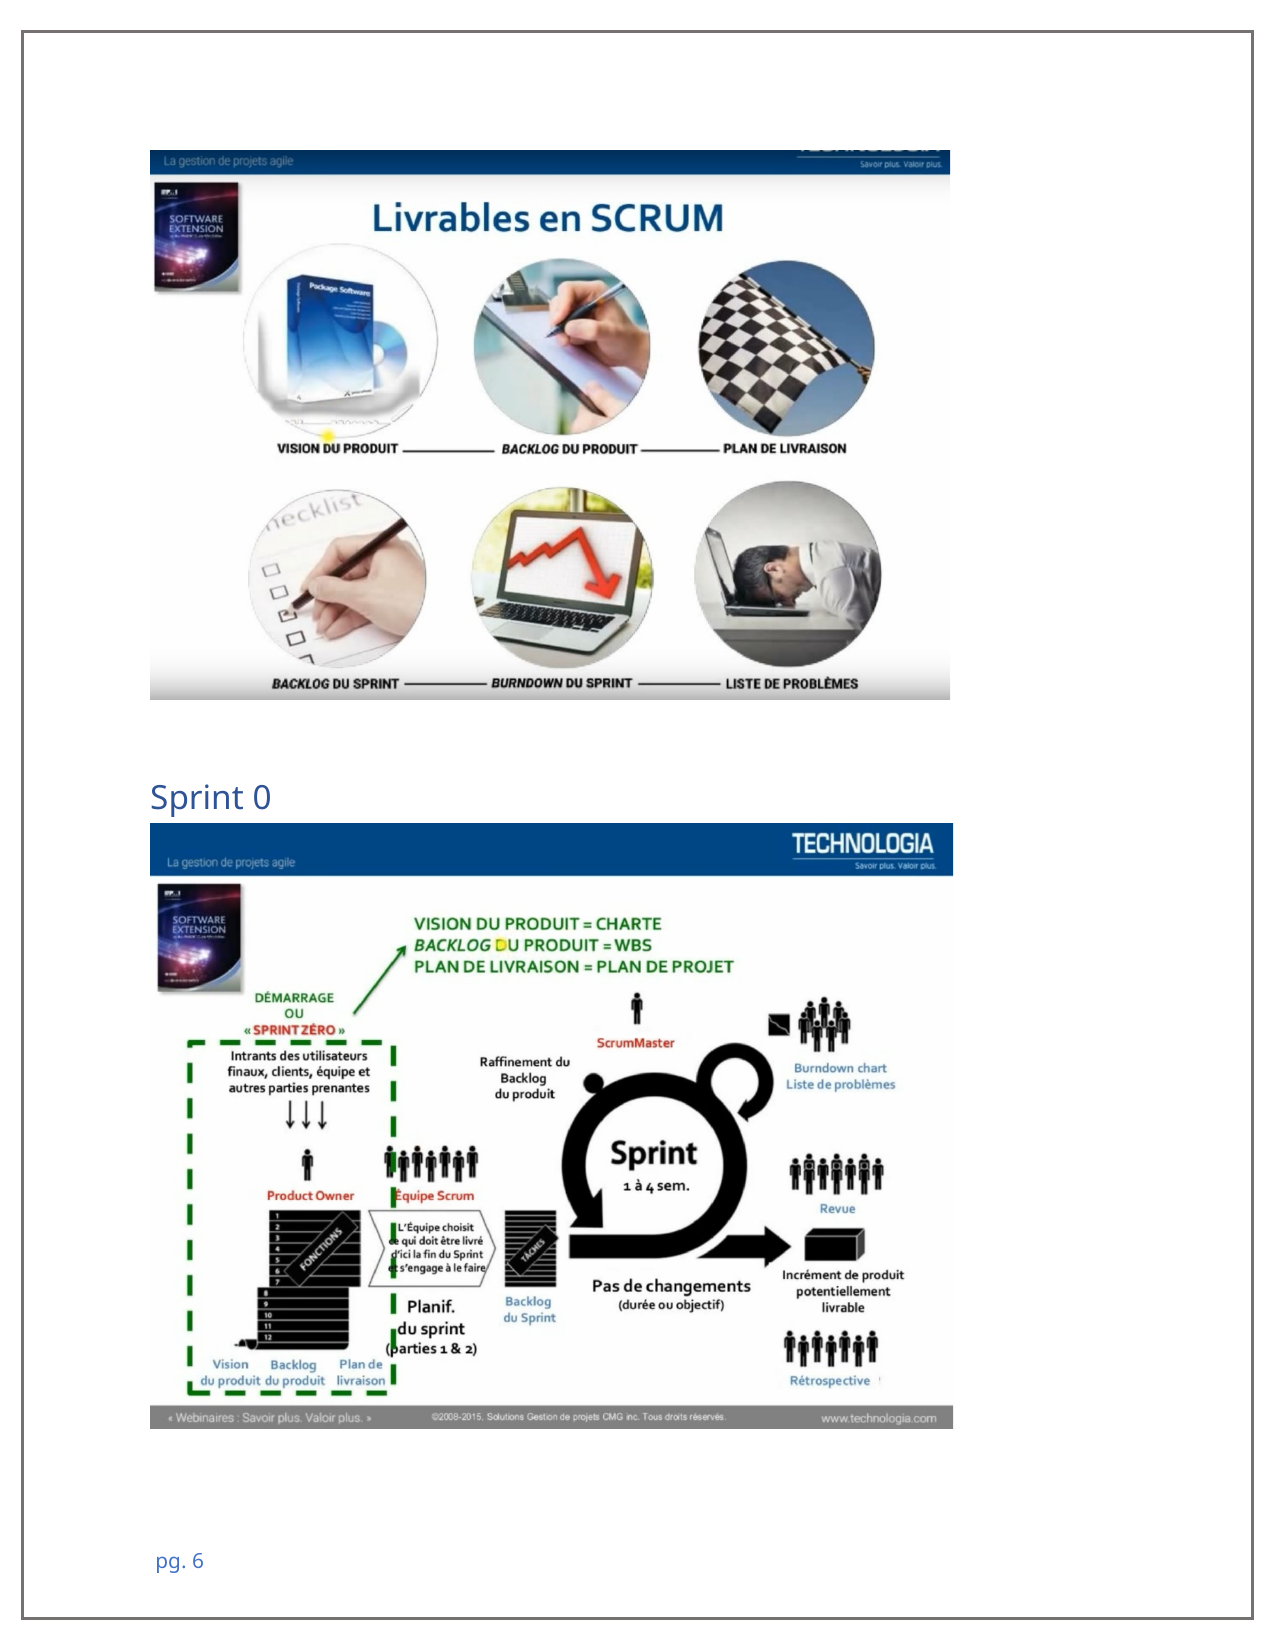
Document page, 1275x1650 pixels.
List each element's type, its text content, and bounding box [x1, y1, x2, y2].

subtitle Sprint 0 [150, 774, 1125, 819]
picture [150, 823, 954, 1429]
picture [150, 150, 951, 700]
